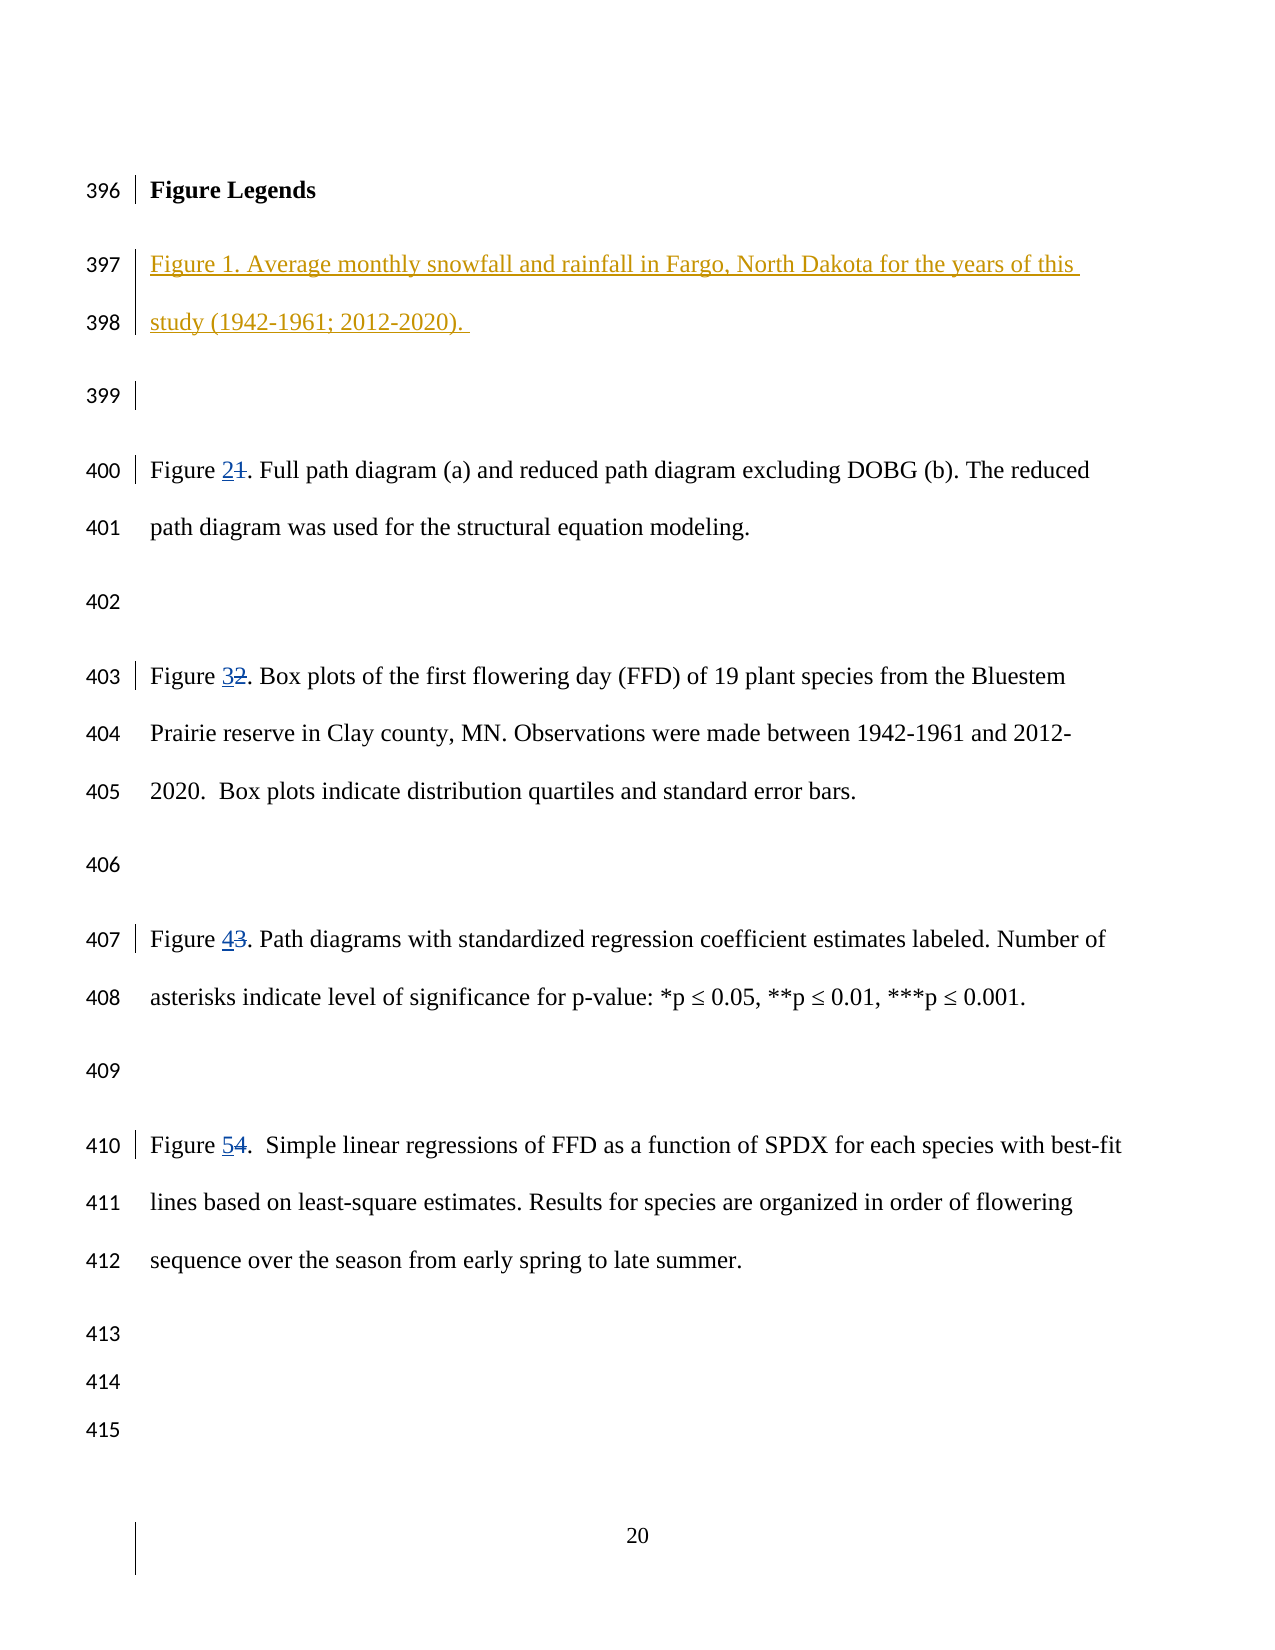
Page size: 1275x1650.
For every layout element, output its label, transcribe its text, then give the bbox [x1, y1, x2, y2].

text Figure . Box plots of the first flowering day (FFD) of 19 plant species from the Bluestem Prairie reserve in Clay county, MN. Observations were made between 1942-1961 and 2012-2020. Box plots indicate distribution quartiles and standard error bars. [150, 661, 1125, 804]
text Figure . Path diagrams with standardized regression coefficient estimates labeled. Number of asterisks indicate level of significance for p-value: *p ≤ 0.05, **p ≤ 0.01, ***p ≤ 0.001. [150, 924, 1125, 1010]
text Figure . Simple linear regressions of FFD as a function of SPDX for each species with best-fit lines based on least-square estimates. Results for species are organized in order of flowering sequence over the season from early spring to late summer. [150, 1130, 1125, 1274]
text Figure . Full path diagram (a) and reduced path diagram excluding DOBG (b). The reduced path diagram was used for the structural equation modeling. [150, 455, 1125, 541]
text Figure Legends [150, 175, 1125, 204]
